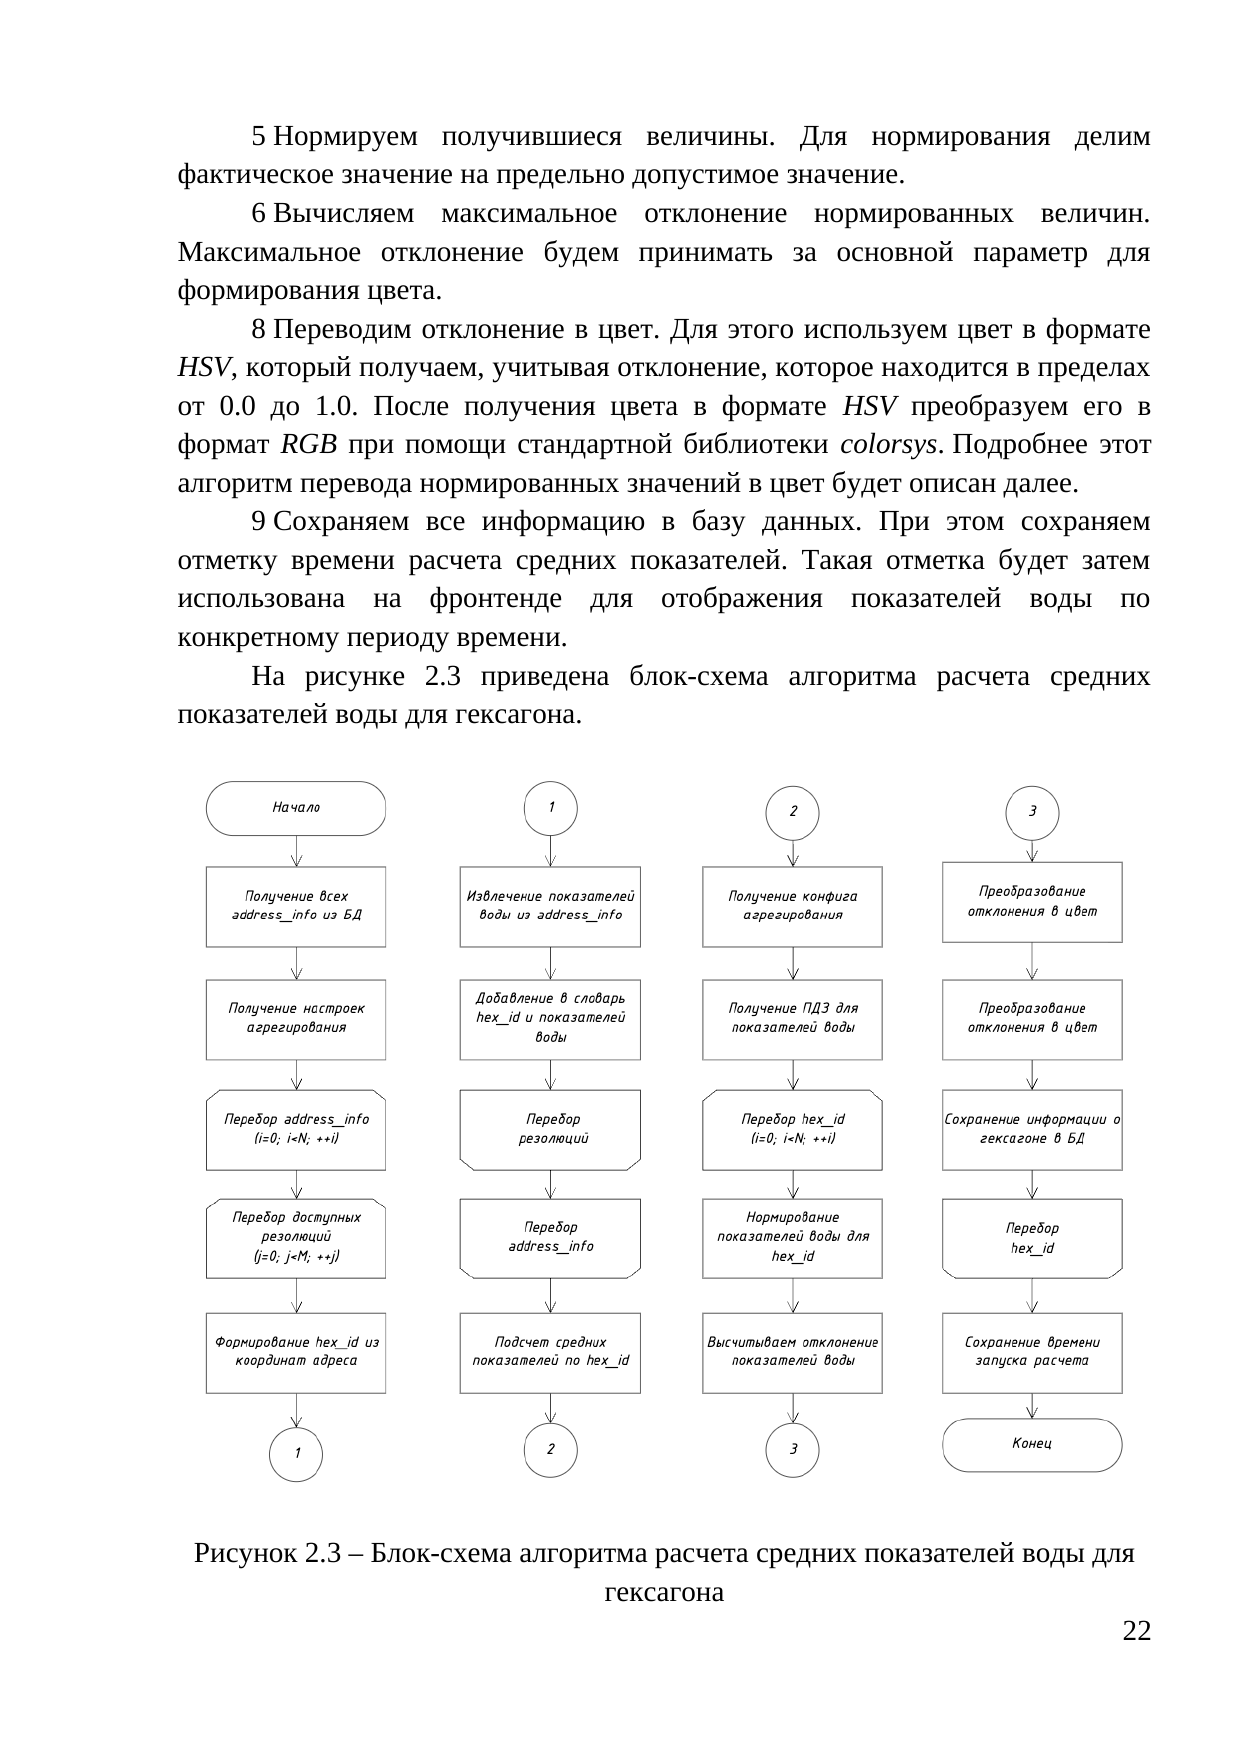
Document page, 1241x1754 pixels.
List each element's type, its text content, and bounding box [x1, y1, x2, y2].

list Переводим отклонение в цвет. Для этого используем цвет в формате HSV, который получаем, учитывая отклонение, которое находится в пределах от 0.0 до 1.0. После получения цвета в формате HSV преобразуем его в формат RGB при помощи стандартной библиотеки colorsys. Подробнее этот алгоритм перевода нормированных значений в цвет будет описан далее. [177, 311, 1152, 498]
text 5 Нормируем получившиеся величины. Для нормирования делим фактическое значение на предельно допустимое значение. [177, 118, 1152, 190]
list Сохраняем все информацию в базу данных. При этом сохраняем отметку времени расчета средних показателей. Такая отметка будет затем использована на фронтенде для отображения показателей воды по конкретному периоду времени. [177, 503, 1152, 653]
text 6 Вычисляем максимальное отклонение нормированных величин. Максимальное отклонение будем принимать за основной параметр для формирования цвета. [177, 195, 1152, 306]
list На рисунке 2.3 приведена блок-схема алгоритма расчета средних показателей воды для гексагона. [177, 658, 1152, 730]
text Рисунок 2.3 – Блок-схема алгоритма расчета средних показателей воды для гексагона [177, 1535, 1152, 1607]
picture [177, 773, 1152, 1492]
